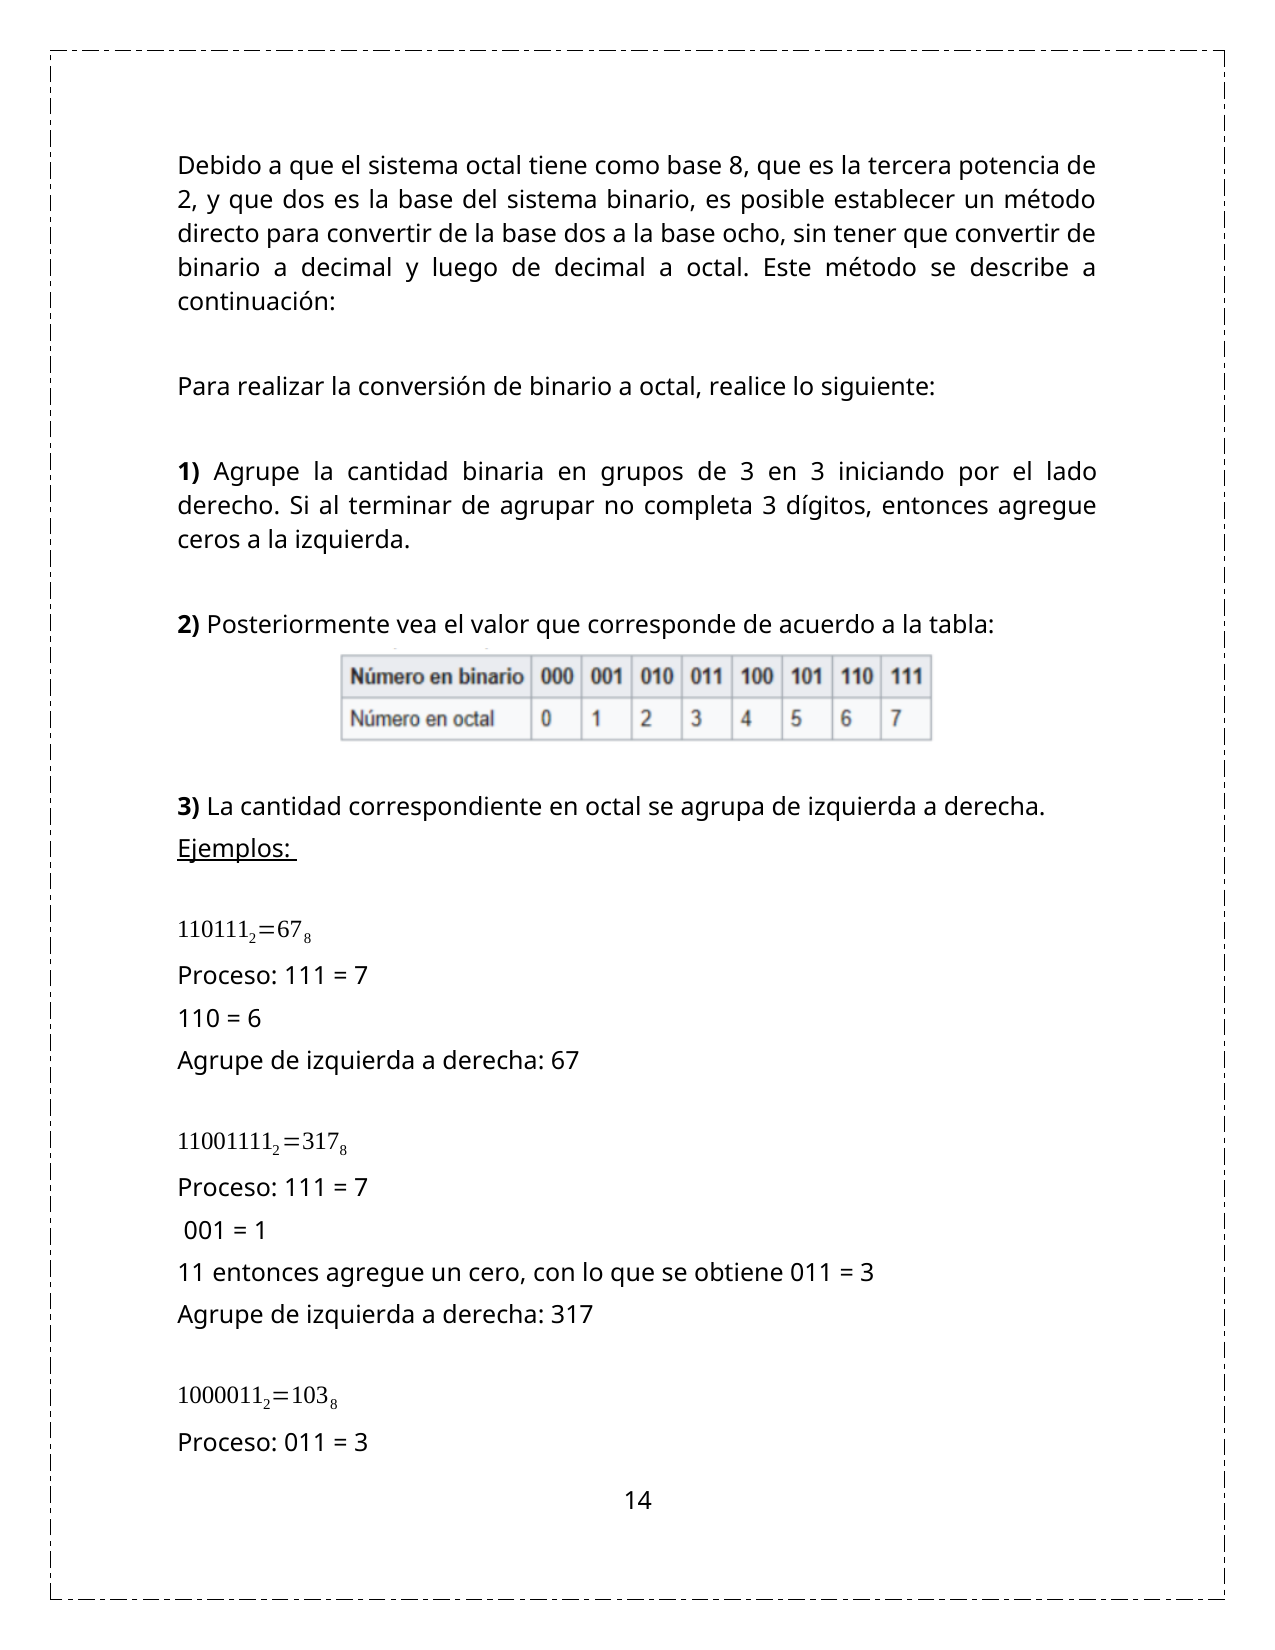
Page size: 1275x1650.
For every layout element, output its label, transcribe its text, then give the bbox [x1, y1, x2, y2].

text Para realizar la conversión de binario a octal, realice lo siguiente: [177, 369, 1098, 403]
picture [333, 648, 942, 747]
text 2) Posteriormente vea el valor que corresponde de acuerdo a la tabla: [177, 606, 1098, 640]
text 3) La cantidad correspondiente en octal se agrupa de izquierda a derecha. [177, 788, 1098, 822]
text Proceso: 011 = 3 [177, 1424, 1098, 1458]
text Agrupe de izquierda a derecha: 317 [177, 1297, 1098, 1331]
text Proceso: 111 = 7 [177, 958, 1098, 992]
text 001 = 1 [177, 1212, 1098, 1246]
text Debido a que el sistema octal tiene como base 8, que es la tercera potencia de 2, y que dos es la base del sistema binario, es posible establecer un método directo para convertir de la base dos a la base ocho, sin tener que convertir de binario a decimal y luego de decimal a octal. Este método se describe a continuación: [177, 148, 1098, 318]
text 1) Agrupe la cantidad binaria en grupos de 3 en 3 iniciando por el lado derecho. Si al terminar de agrupar no completa 3 dígitos, entonces agregue ceros a la izquierda. [177, 453, 1098, 556]
text Ejemplos: [177, 831, 1098, 865]
text 110 = 6 [177, 1000, 1098, 1034]
text Proceso: 111 = 7 [177, 1170, 1098, 1204]
text 11 entonces agregue un cero, con lo que se obtiene 011 = 3 [177, 1255, 1098, 1289]
text Agrupe de izquierda a derecha: 67 [177, 1043, 1098, 1077]
